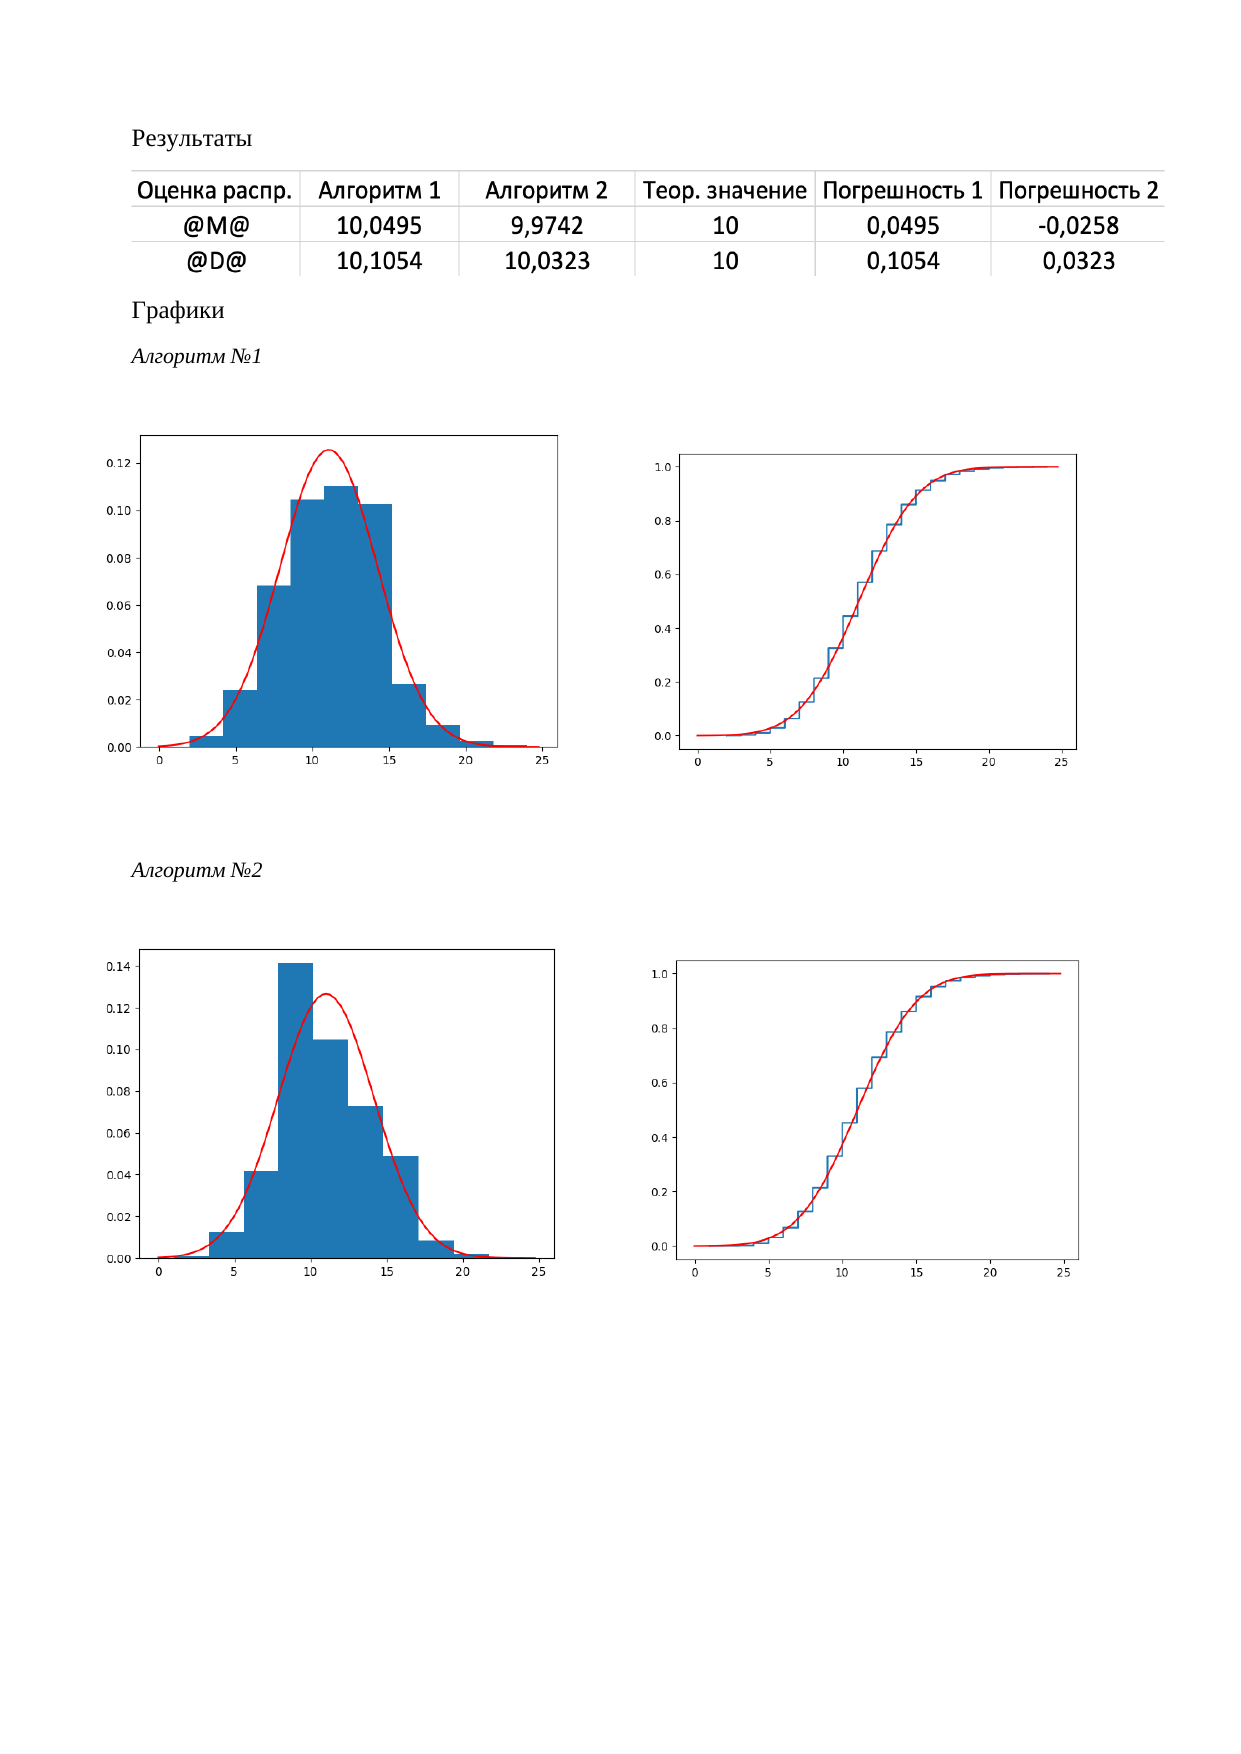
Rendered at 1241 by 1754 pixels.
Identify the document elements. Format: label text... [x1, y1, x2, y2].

text Результаты [131, 123, 1165, 151]
picture [611, 913, 1130, 1302]
picture [131, 170, 1165, 276]
picture [72, 900, 607, 1302]
picture [616, 407, 1127, 791]
text Алгоритм №2 [131, 857, 1165, 882]
text Графики [131, 295, 1138, 324]
picture [72, 386, 611, 791]
text Алгоритм №1 [131, 343, 1165, 368]
